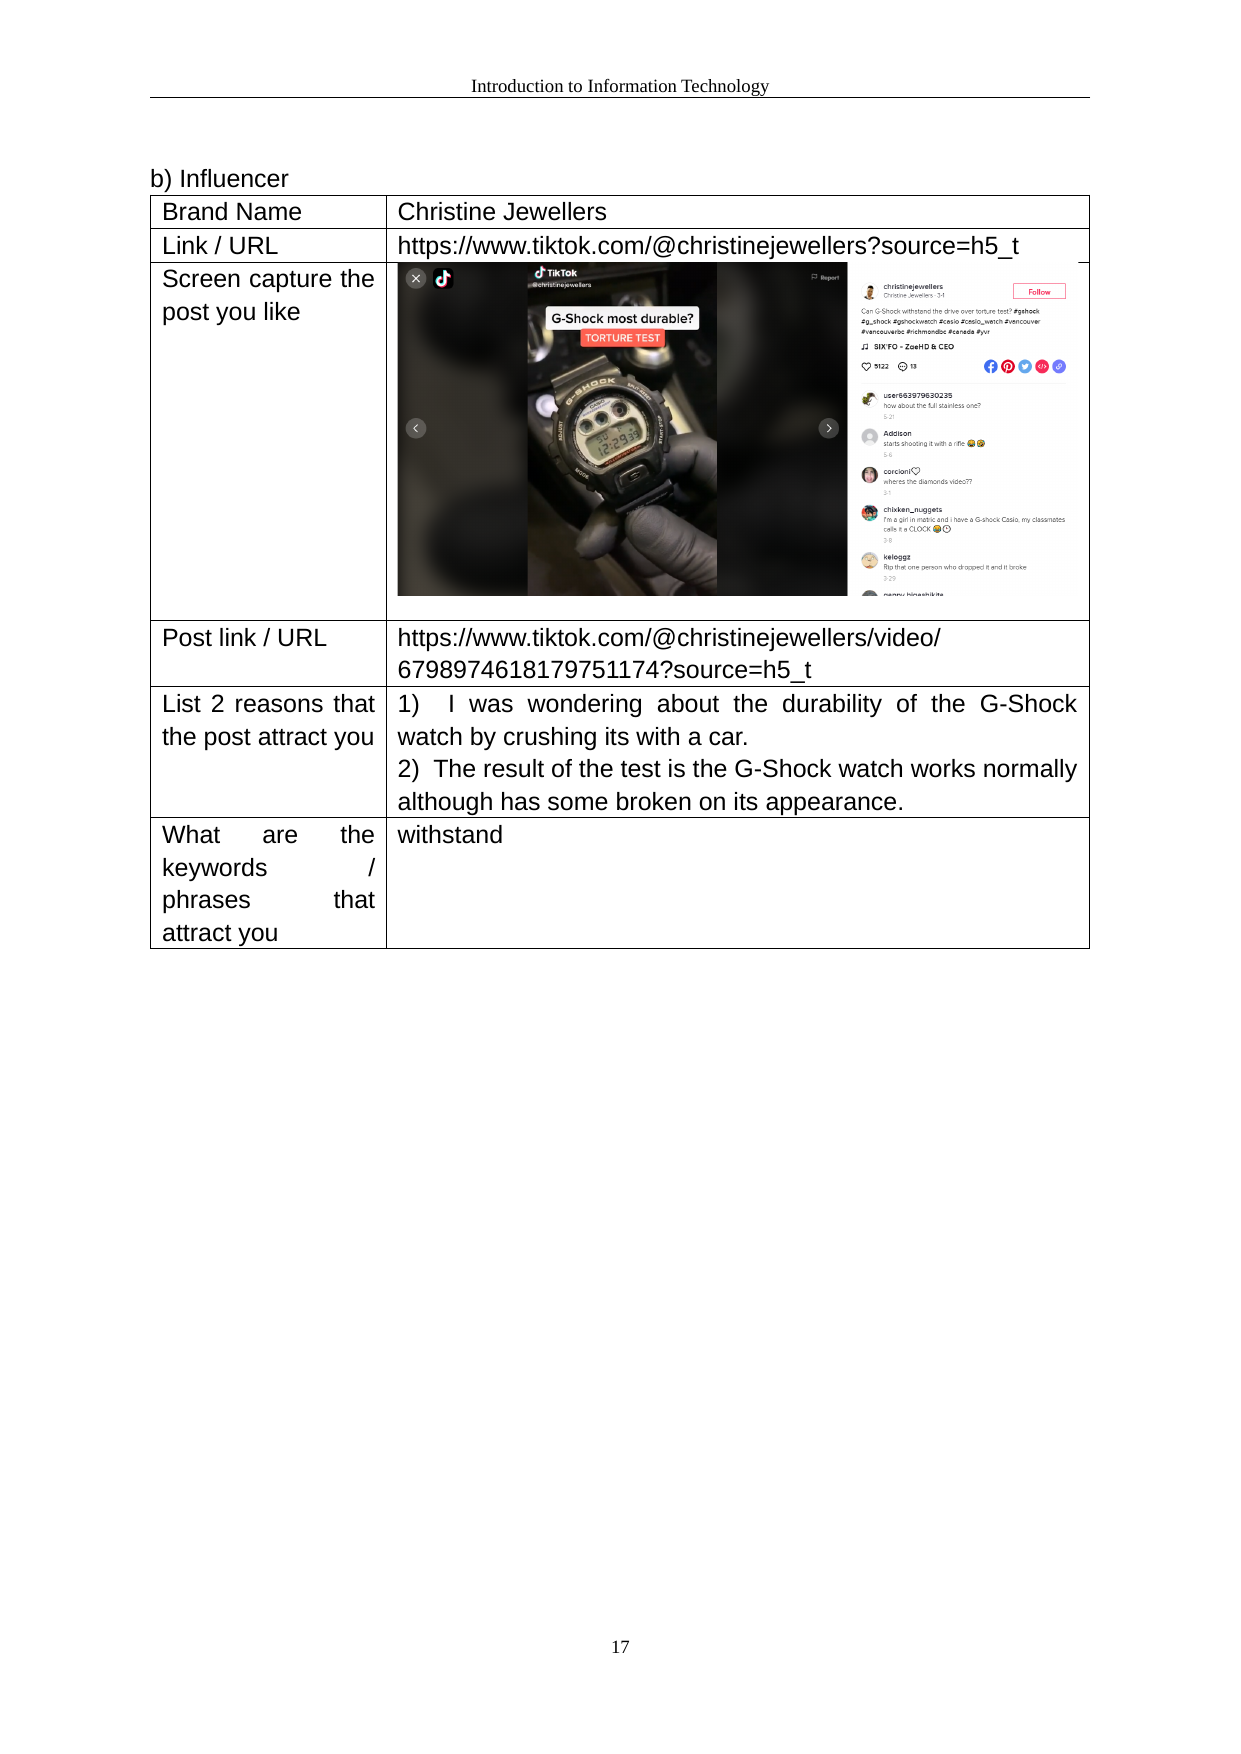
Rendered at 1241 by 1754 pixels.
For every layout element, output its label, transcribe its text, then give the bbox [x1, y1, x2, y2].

table_cell Post link / URL [151, 621, 386, 686]
table_header Christine Jewellers [387, 196, 1089, 228]
text b) Influencer [150, 162, 1090, 194]
picture [397, 262, 1079, 596]
table_cell https://www.tiktok.com/@christinejewellers?source=h5_t [387, 229, 1089, 262]
table_cell Screen capture the post you like [151, 263, 386, 620]
table_cell Link / URL [151, 229, 386, 262]
table_header Brand Name [151, 196, 386, 228]
table_cell [387, 263, 1089, 620]
table_cell List 2 reasons that the post attract you [151, 687, 386, 817]
table_cell 1) I was wondering about the durability of the G-Shock watch by crushing its with a car. 2) The result of the test is the G-Shock watch works normally although has some broken on its appearance. [387, 687, 1089, 817]
table_cell https://www.tiktok.com/@christinejewellers/video/6798974618179751174?source=h5_t [387, 621, 1089, 686]
table_cell What are the keywords / phrases that attract you [151, 818, 386, 948]
table_cell withstand [387, 818, 1089, 948]
